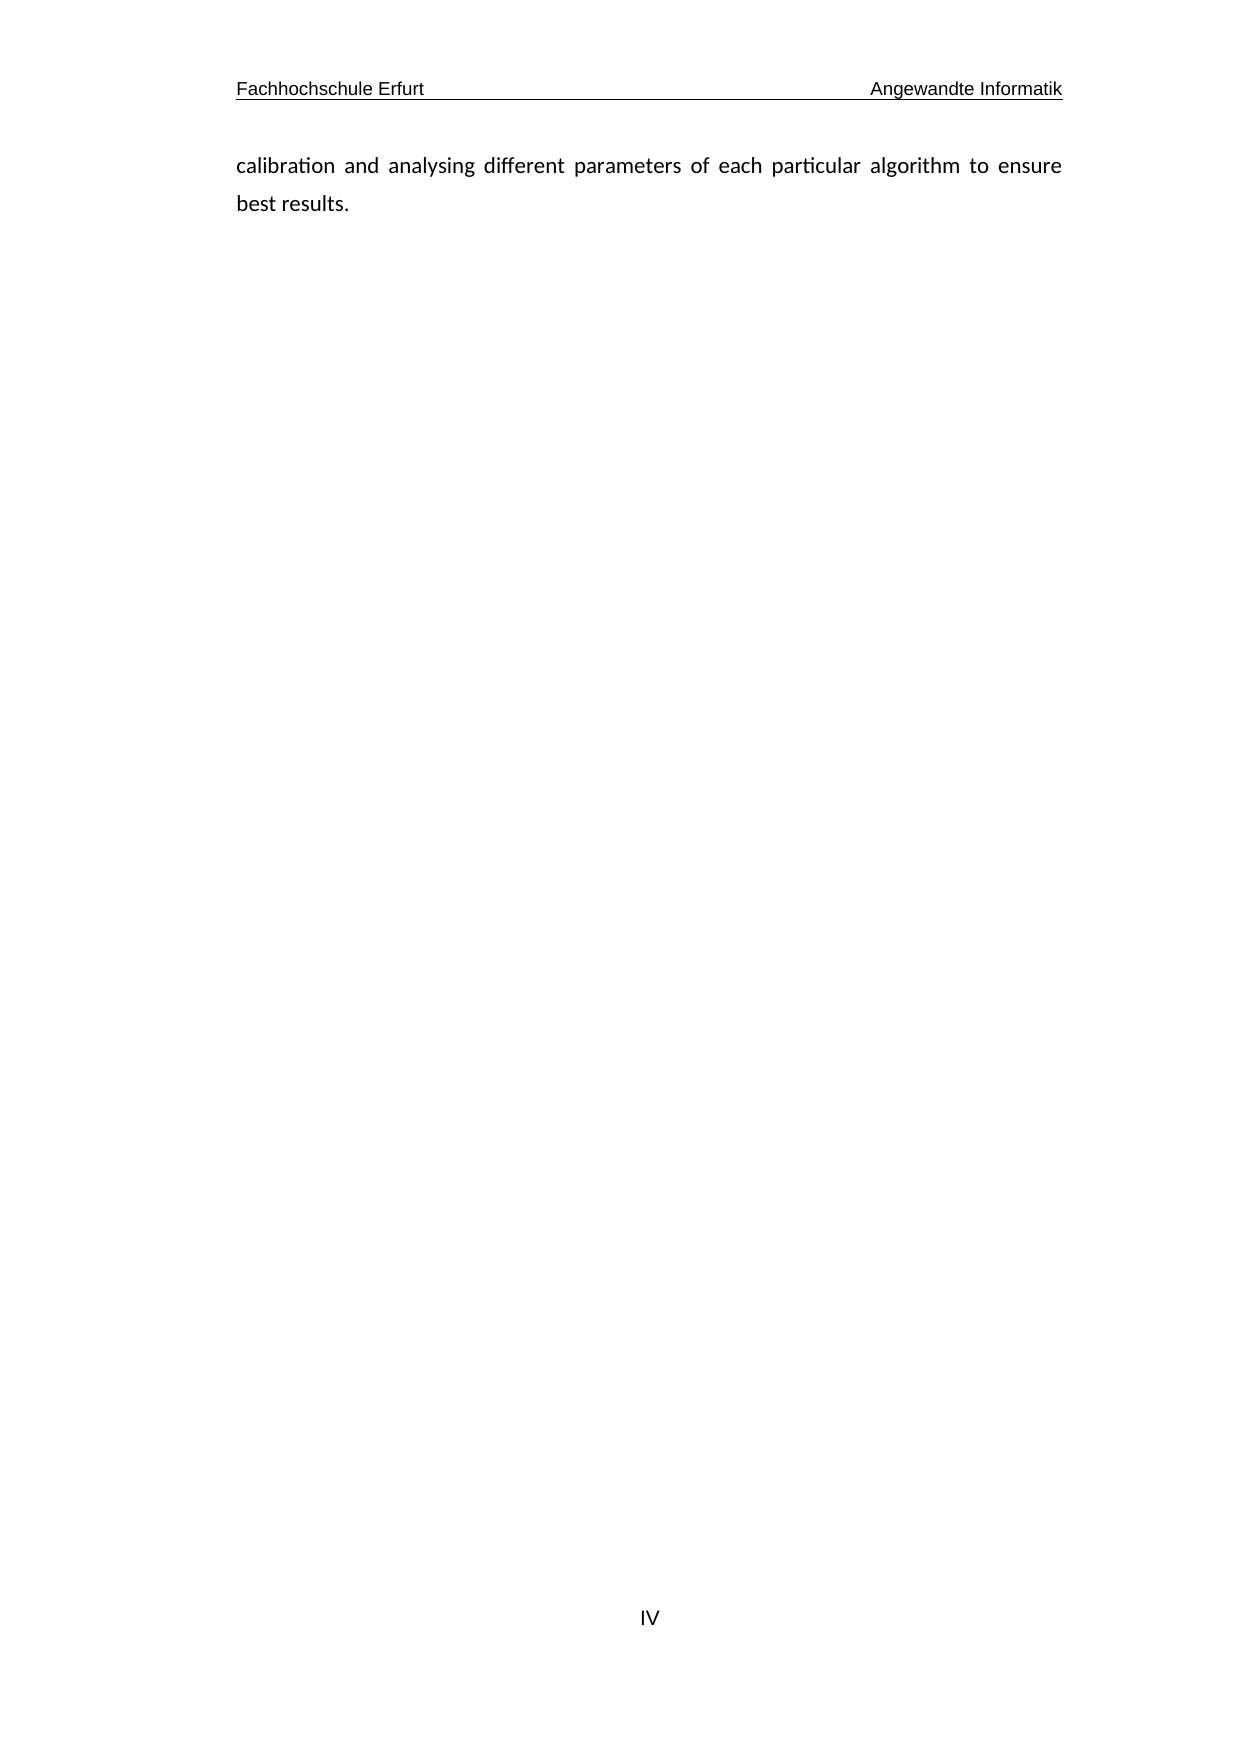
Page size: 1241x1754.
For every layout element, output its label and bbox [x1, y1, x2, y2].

text [236, 148, 1063, 220]
